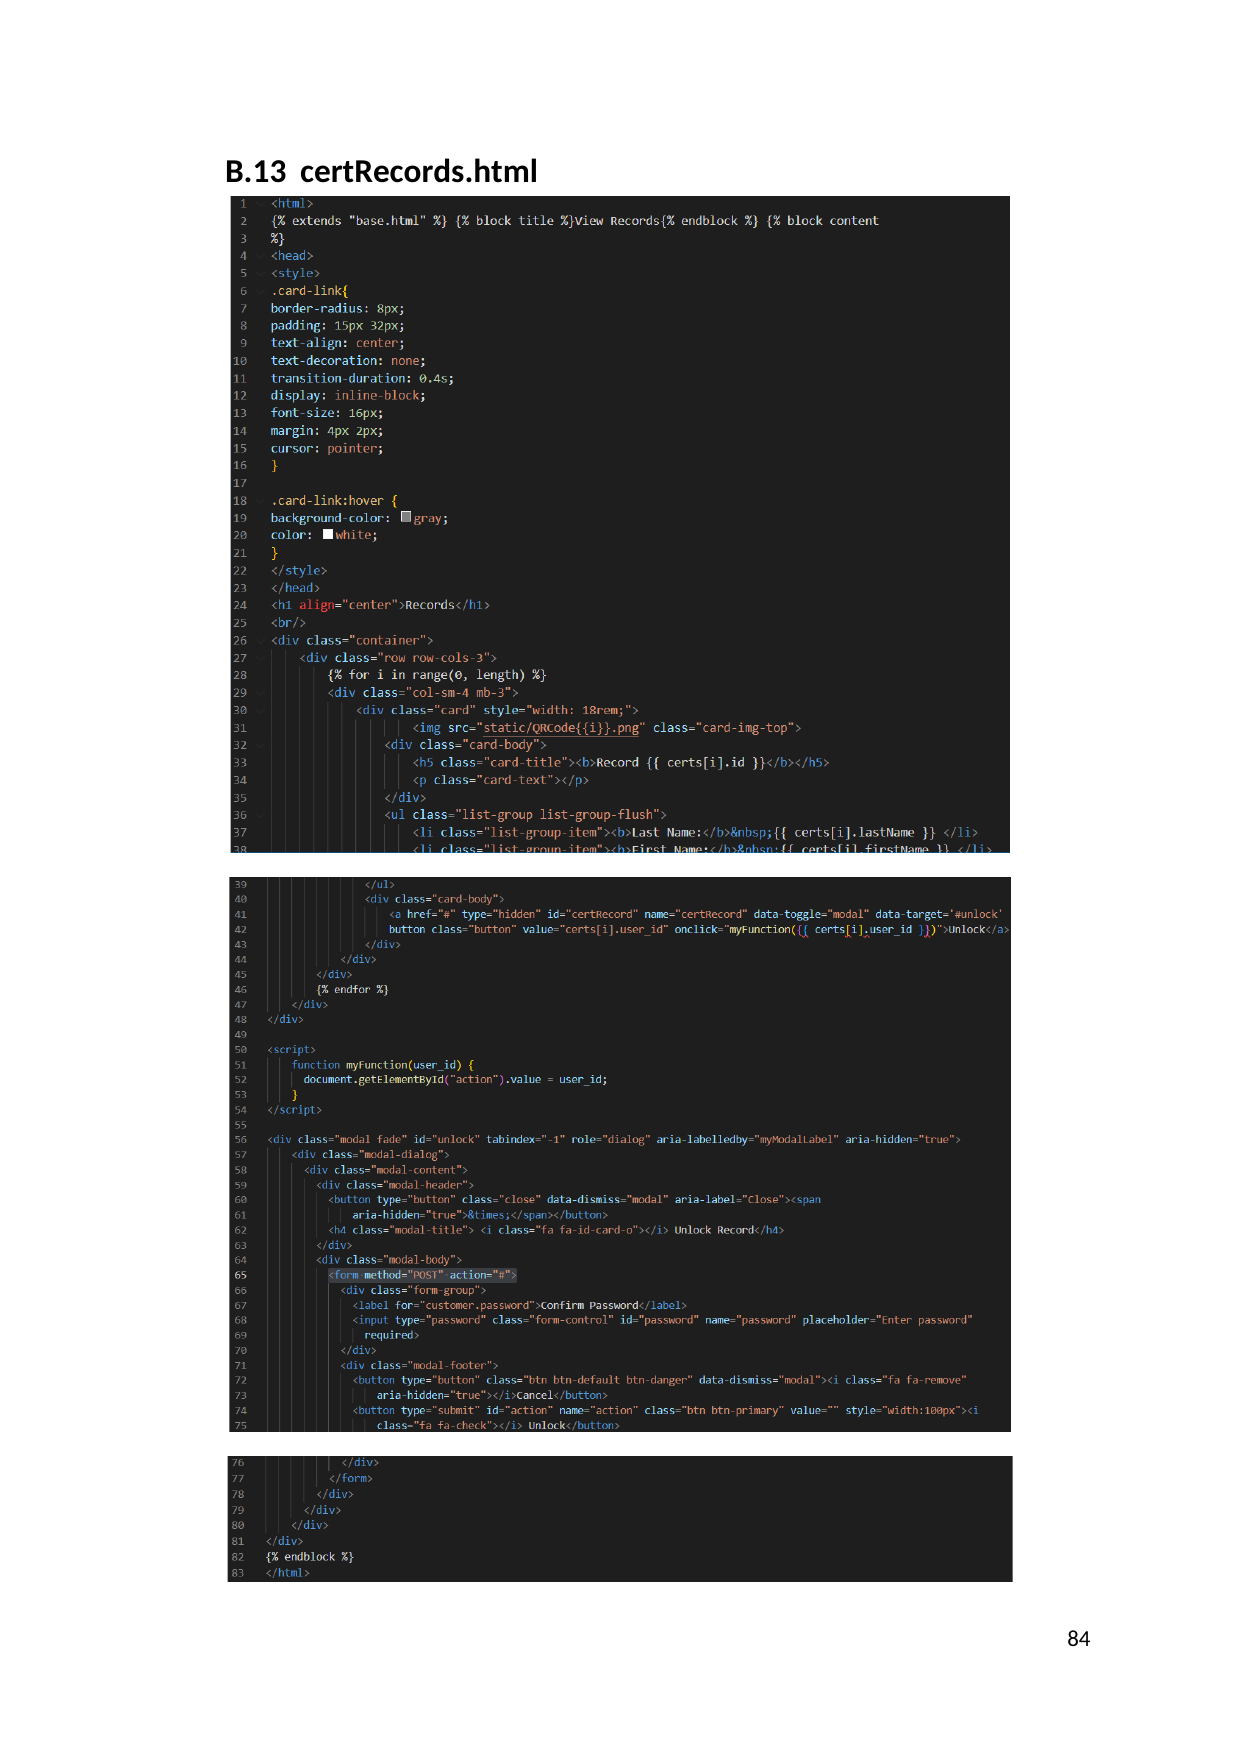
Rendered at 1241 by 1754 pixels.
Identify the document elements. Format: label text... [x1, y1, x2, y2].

picture [229, 877, 1011, 1432]
picture [230, 196, 1010, 853]
subtitle B.13 certRecords.html [150, 150, 1090, 191]
picture [227, 1456, 1013, 1582]
